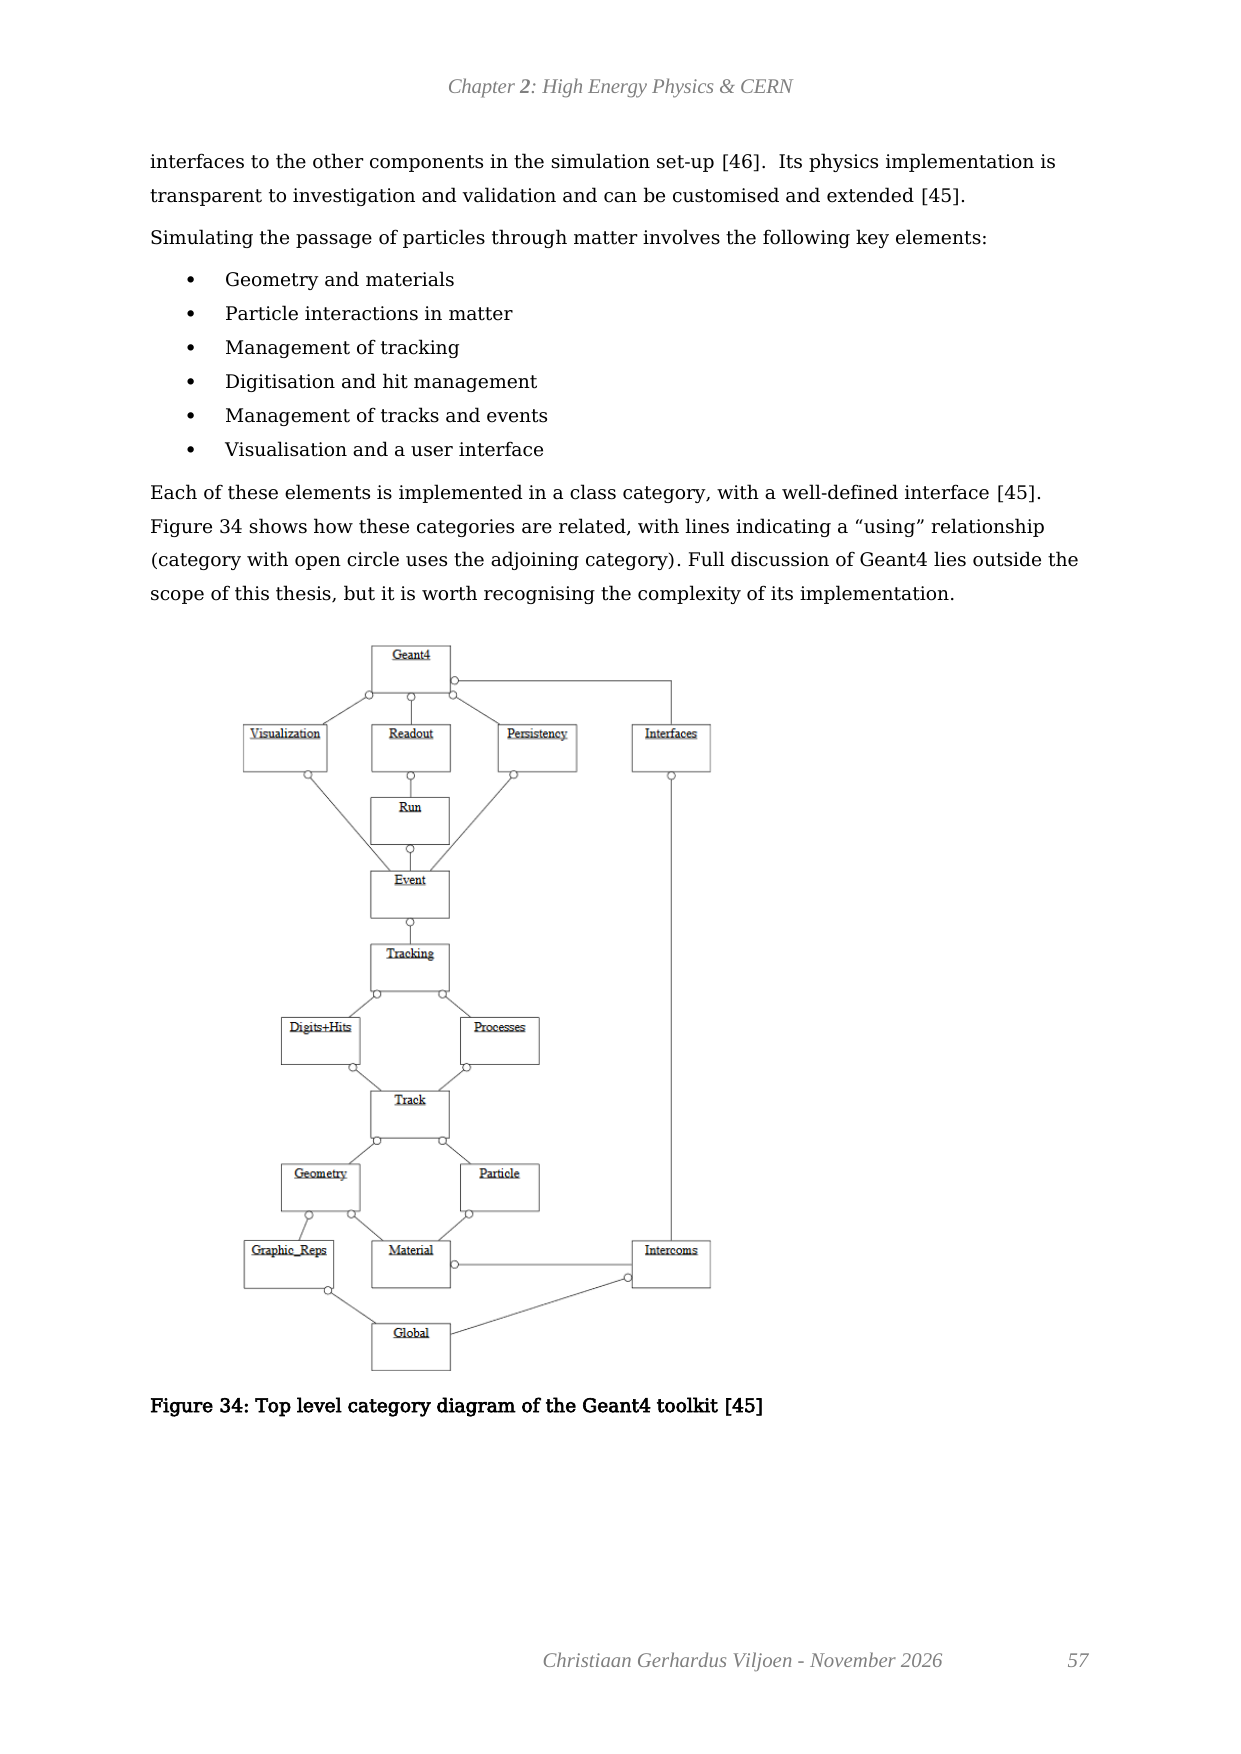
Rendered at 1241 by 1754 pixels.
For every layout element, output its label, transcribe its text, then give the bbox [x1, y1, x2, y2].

list Visualisation and a user interface [187, 438, 1090, 461]
text Simulating the passage of particles through matter involves the following key elements: [150, 226, 1090, 248]
picture [150, 623, 768, 1374]
text Figure 34: Top level category diagram of the Geant4 toolkit [150, 1393, 1090, 1416]
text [150, 150, 1090, 206]
list Digitisation and hit management [187, 370, 1090, 393]
list Management of tracks and events [187, 404, 1090, 427]
list Management of tracking [187, 336, 1090, 359]
list Geometry and materials [187, 268, 1090, 291]
text Each of these elements is implemented in a class category, with a well-defined interface . Figure 32 shows how these categories are related, with lines indicating a “using” relationship (category with open circle uses the adjoining category). Full discussion of Geant4 lies outside the scope of this thesis, but it is worth recognising the complexity of its implementation. [150, 481, 1090, 604]
list Particle interactions in matter [187, 302, 1090, 325]
